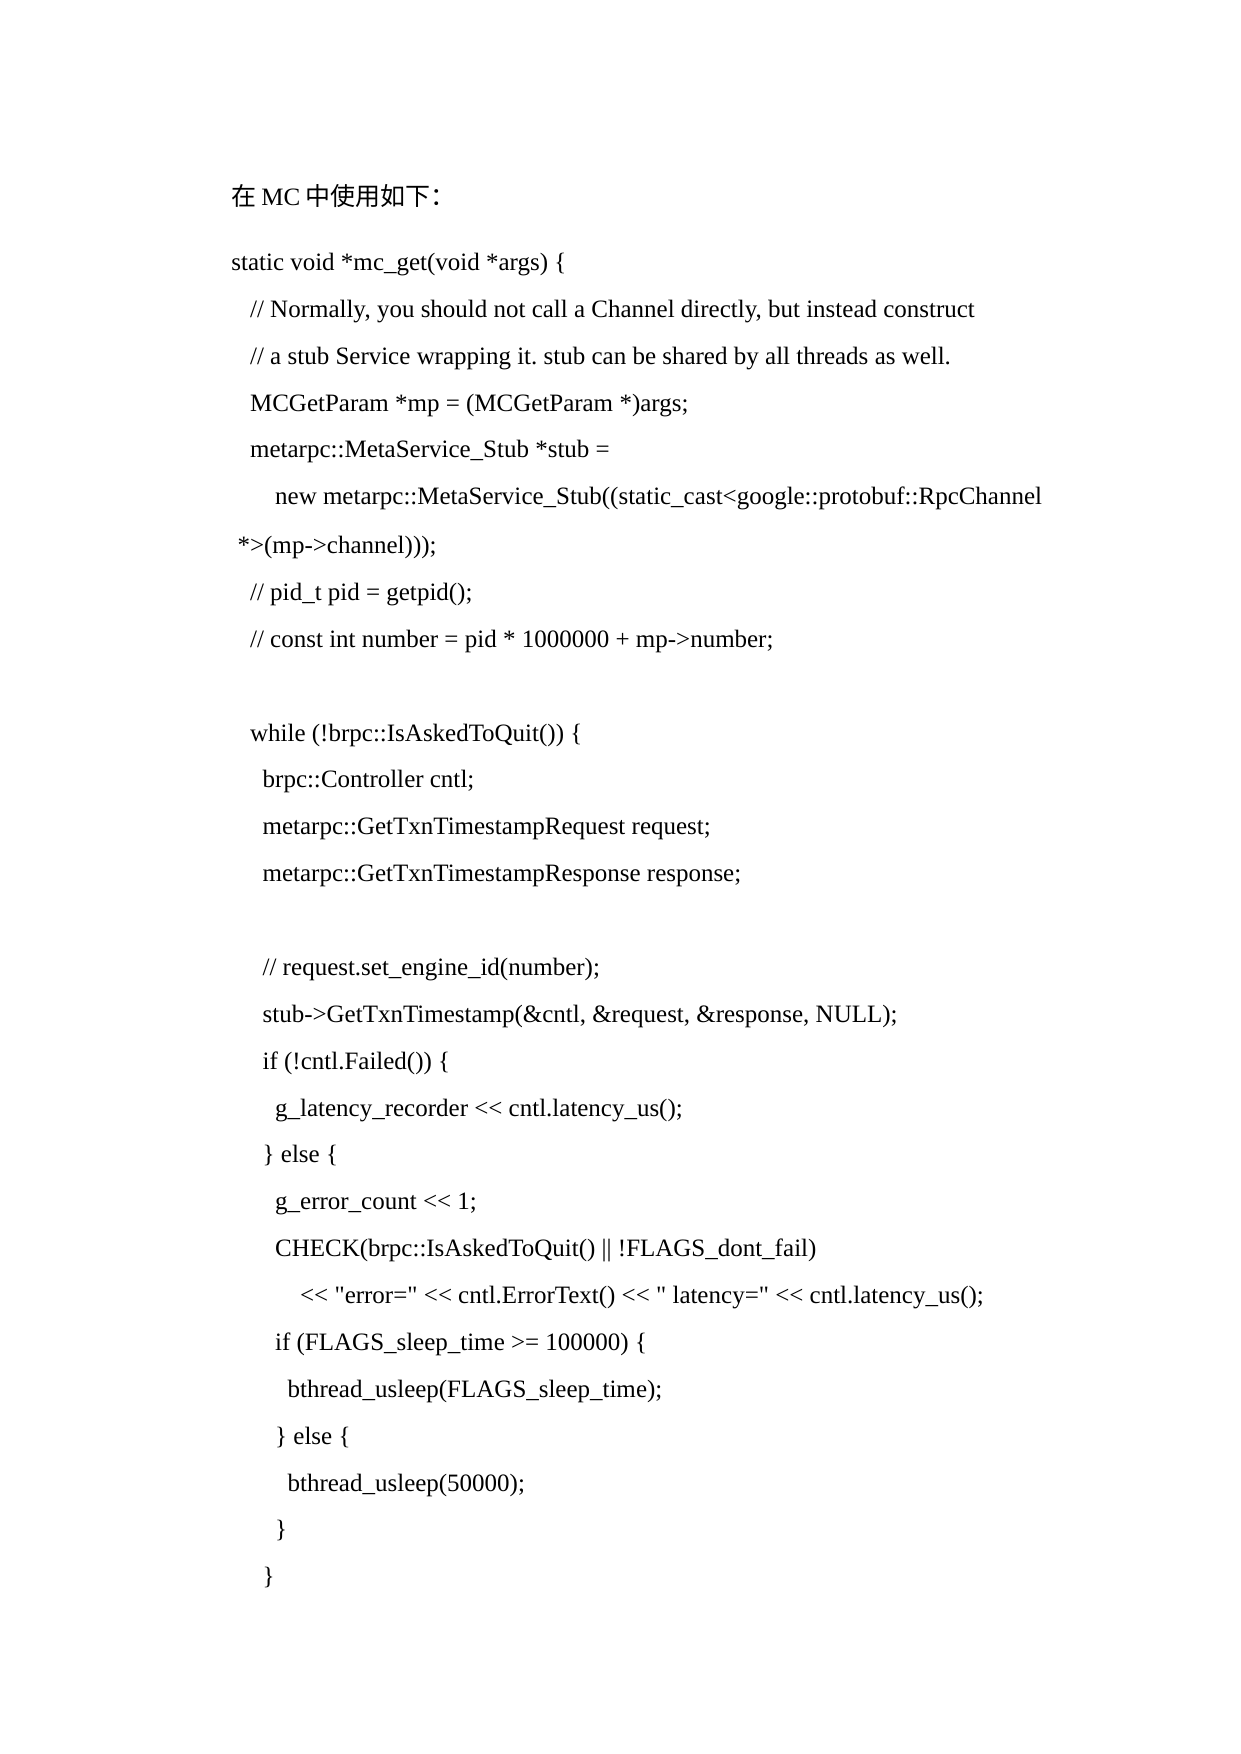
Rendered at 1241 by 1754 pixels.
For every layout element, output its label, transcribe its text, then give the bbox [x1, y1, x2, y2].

text } [237, 1513, 1053, 1545]
text if (!cntl.Failed()) { [237, 1044, 1053, 1076]
text if (FLAGS_sleep_time >= 100000) { [237, 1325, 1053, 1358]
text // const int number = pid * 1000000 + mp->number; [237, 622, 1053, 654]
text metarpc::GetTxnTimestampRequest request; [237, 809, 1053, 842]
text // request.set_engine_id(number); [237, 950, 1053, 983]
text g_error_count << 1; [237, 1184, 1053, 1217]
text } [237, 1559, 1053, 1592]
text << "error=" << cntl.ErrorText() << " latency=" << cntl.latency_us(); [237, 1278, 1053, 1311]
text while (!brpc::IsAskedToQuit()) { [237, 716, 1053, 748]
text brpc::Controller cntl; [237, 763, 1053, 795]
text stub->GetTxnTimestamp(&cntl, &request, &response, NULL); [237, 997, 1053, 1029]
text } else { [237, 1138, 1053, 1170]
text } else { [237, 1419, 1053, 1451]
text metarpc::GetTxnTimestampResponse response; [237, 856, 1053, 889]
text static void *mc_get(void *args) { [187, 245, 1053, 278]
text metarpc::MetaService_Stub *stub = [237, 433, 1053, 465]
text bthread_usleep(FLAGS_sleep_time); [237, 1372, 1053, 1404]
text // a stub Service wrapping it. stub can be shared by all threads as well. [237, 339, 1053, 371]
text new metarpc::MetaService_Stub((static_cast<google::protobuf::RpcChannel *>(mp->channel))); [237, 479, 1053, 561]
text // Normally, you should not call a Channel directly, but instead construct [237, 292, 1053, 324]
text MCGetParam *mp = (MCGetParam *)args; [237, 386, 1053, 418]
text // pid_t pid = getpid(); [237, 575, 1053, 608]
text g_latency_recorder << cntl.latency_us(); [237, 1091, 1053, 1123]
text 在MC中使用如下： [187, 162, 1053, 227]
text CHECK(brpc::IsAskedToQuit() || !FLAGS_dont_fail) [237, 1231, 1053, 1264]
text bthread_usleep(50000); [237, 1466, 1053, 1498]
